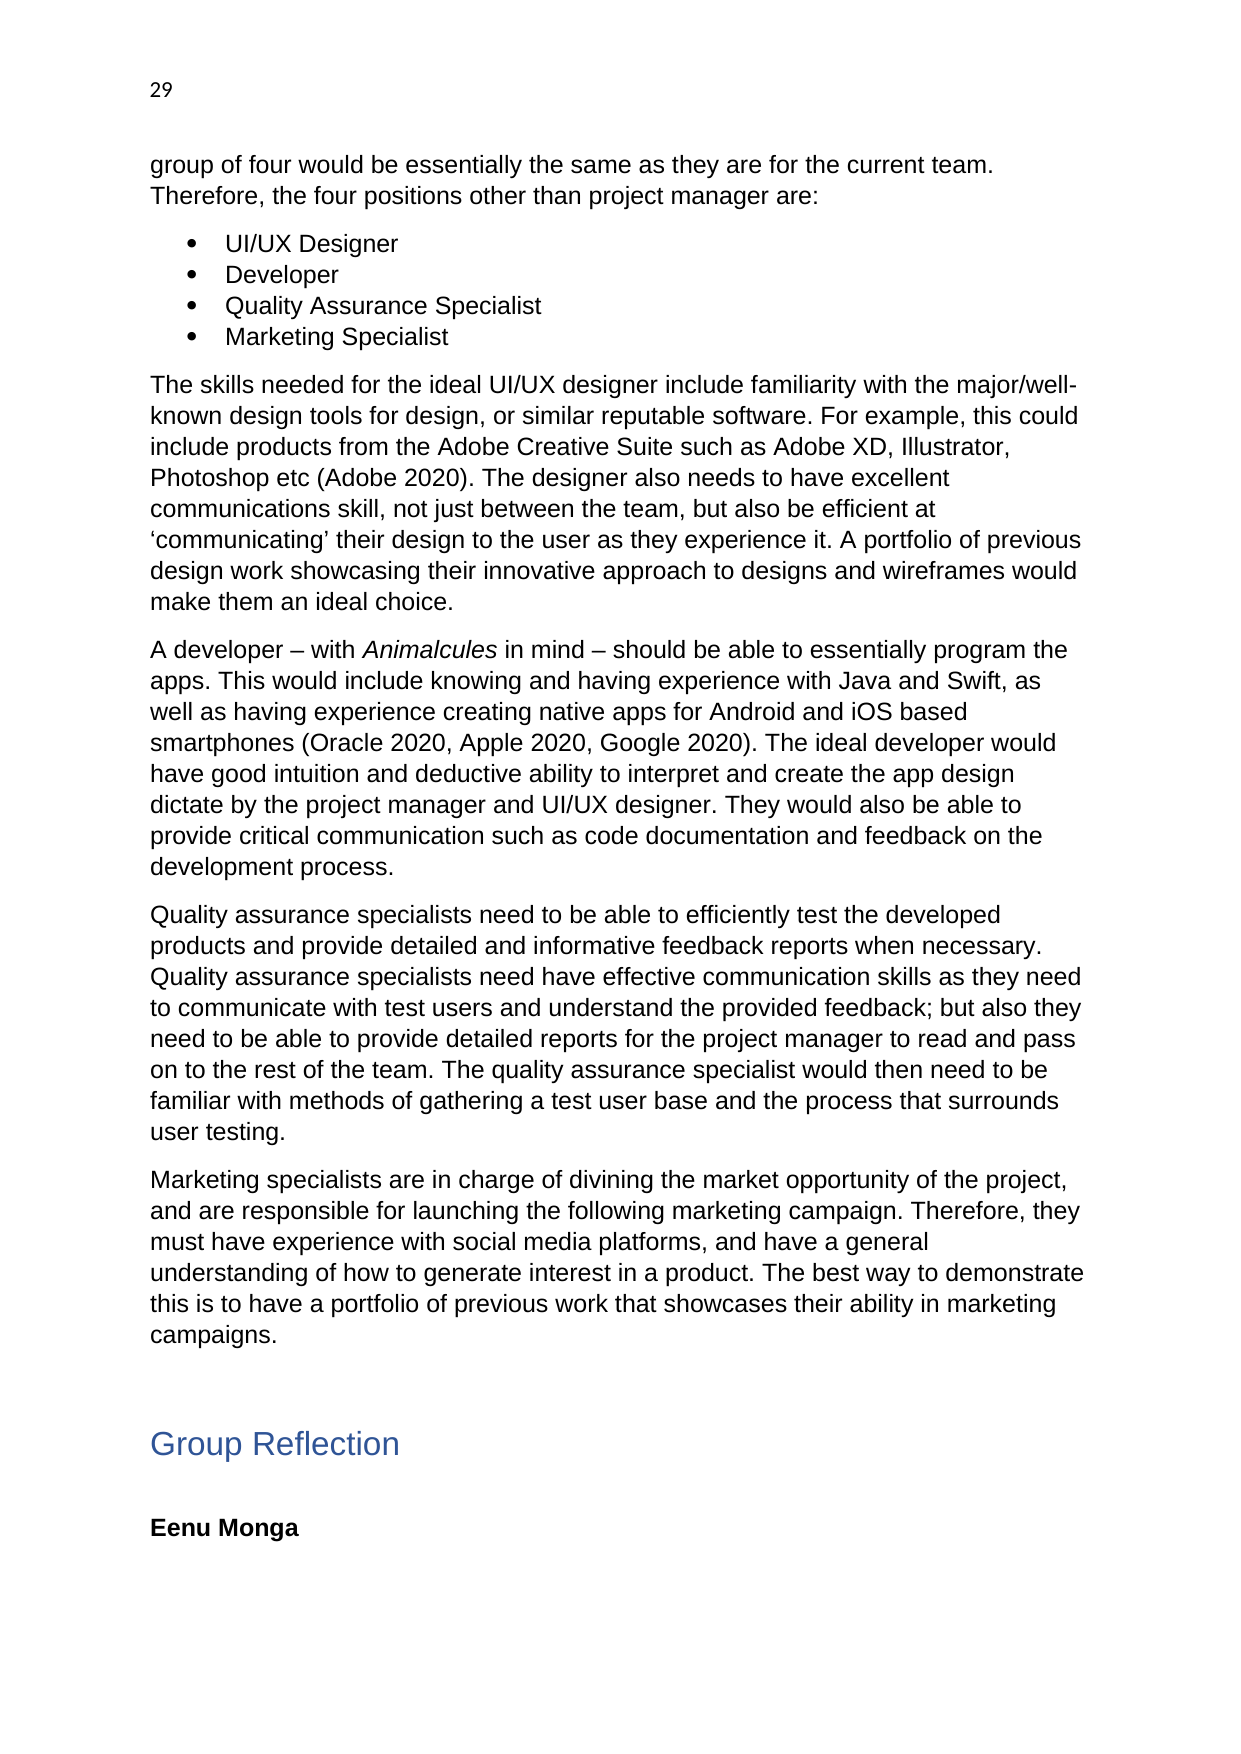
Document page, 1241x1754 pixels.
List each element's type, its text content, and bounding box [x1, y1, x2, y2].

text A developer – with Animalcules in mind – should be able to essentially program the apps. This would include knowing and having experience with Java and Swift, as well as having experience creating native apps for Android and iOS based smartphones (Oracle 2020, Apple 2020, Google 2020). The ideal developer would have good intuition and deductive ability to interpret and create the app design dictate by the project manager and UI/UX designer. They would also be able to provide critical communication such as code documentation and feedback on the development process. [150, 635, 1090, 881]
list UI/UX Designer [187, 229, 1090, 258]
list Marketing Specialist [187, 322, 1090, 351]
text Eenu Monga [150, 1513, 1090, 1542]
text Quality assurance specialists need to be able to efficiently test the developed products and provide detailed and informative feedback reports when necessary. Quality assurance specialists need have effective communication skills as they need to communicate with test users and understand the provided feedback; but also they need to be able to provide detailed reports for the project manager to read and pass on to the rest of the team. The quality assurance specialist would then need to be familiar with methods of gathering a test user base and the process that surrounds user testing. [150, 900, 1090, 1146]
subtitle Group Reflection [150, 1424, 1090, 1462]
text Marketing specialists are in charge of divining the market opportunity of the project, and are responsible for launching the following marketing campaign. Therefore, they must have experience with social media platforms, and have a general understanding of how to generate interest in a product. The best way to demonstrate this is to have a portfolio of previous work that showcases their ability in marketing campaigns. [150, 1165, 1090, 1349]
text The skills needed for the ideal UI/UX designer include familiarity with the major/well-known design tools for design, or similar reputable software. For example, this could include products from the Adobe Creative Suite such as Adobe XD, Illustrator, Photoshop etc (Adobe 2020). The designer also needs to have excellent communications skill, not just between the team, but also be efficient at ‘communicating’ their design to the user as they experience it. A portfolio of previous design work showcasing their innovative approach to designs and wireframes would make them an ideal choice. [150, 370, 1090, 616]
list Quality Assurance Specialist [187, 291, 1090, 320]
list Developer [187, 260, 1090, 289]
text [150, 150, 1090, 210]
